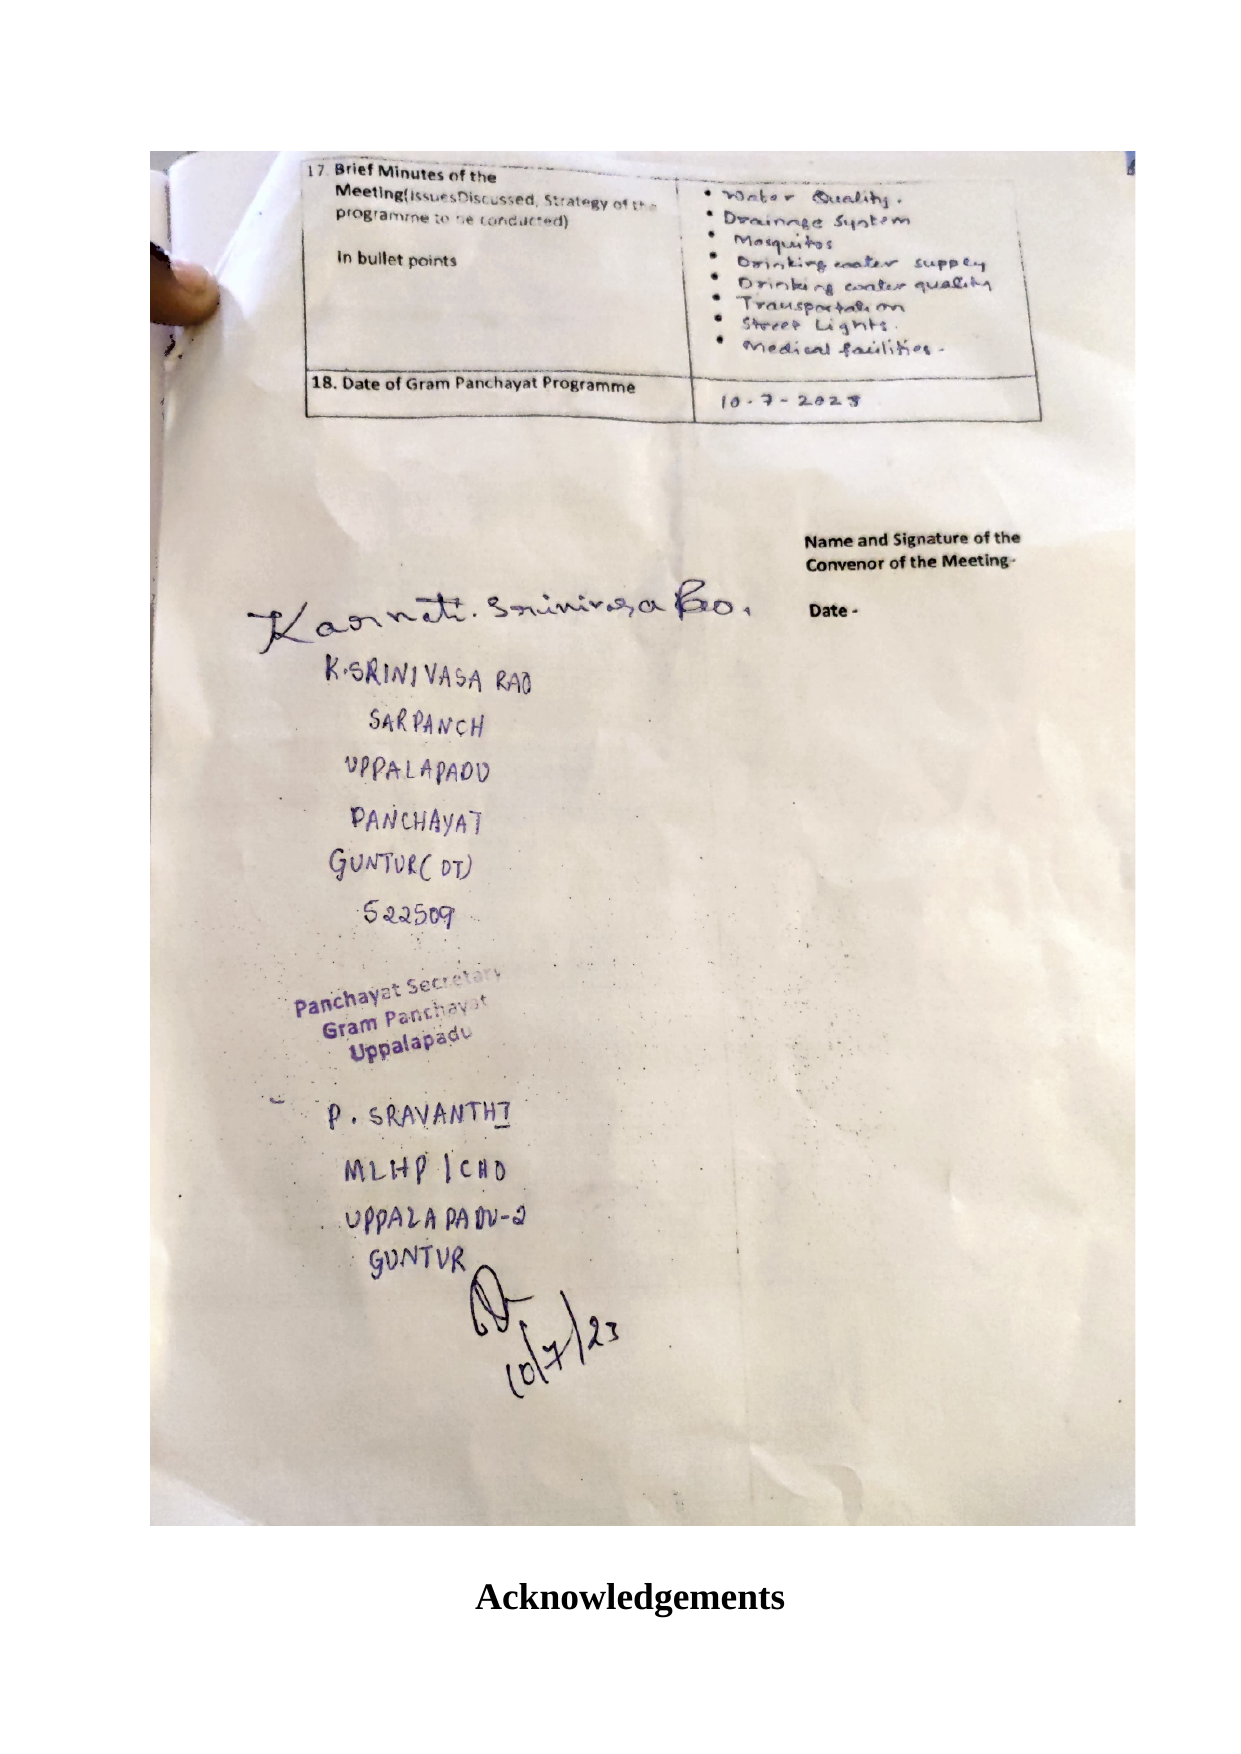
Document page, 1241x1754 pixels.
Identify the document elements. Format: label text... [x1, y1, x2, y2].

text Acknowledgements [150, 1574, 1110, 1618]
picture [150, 151, 1136, 1526]
